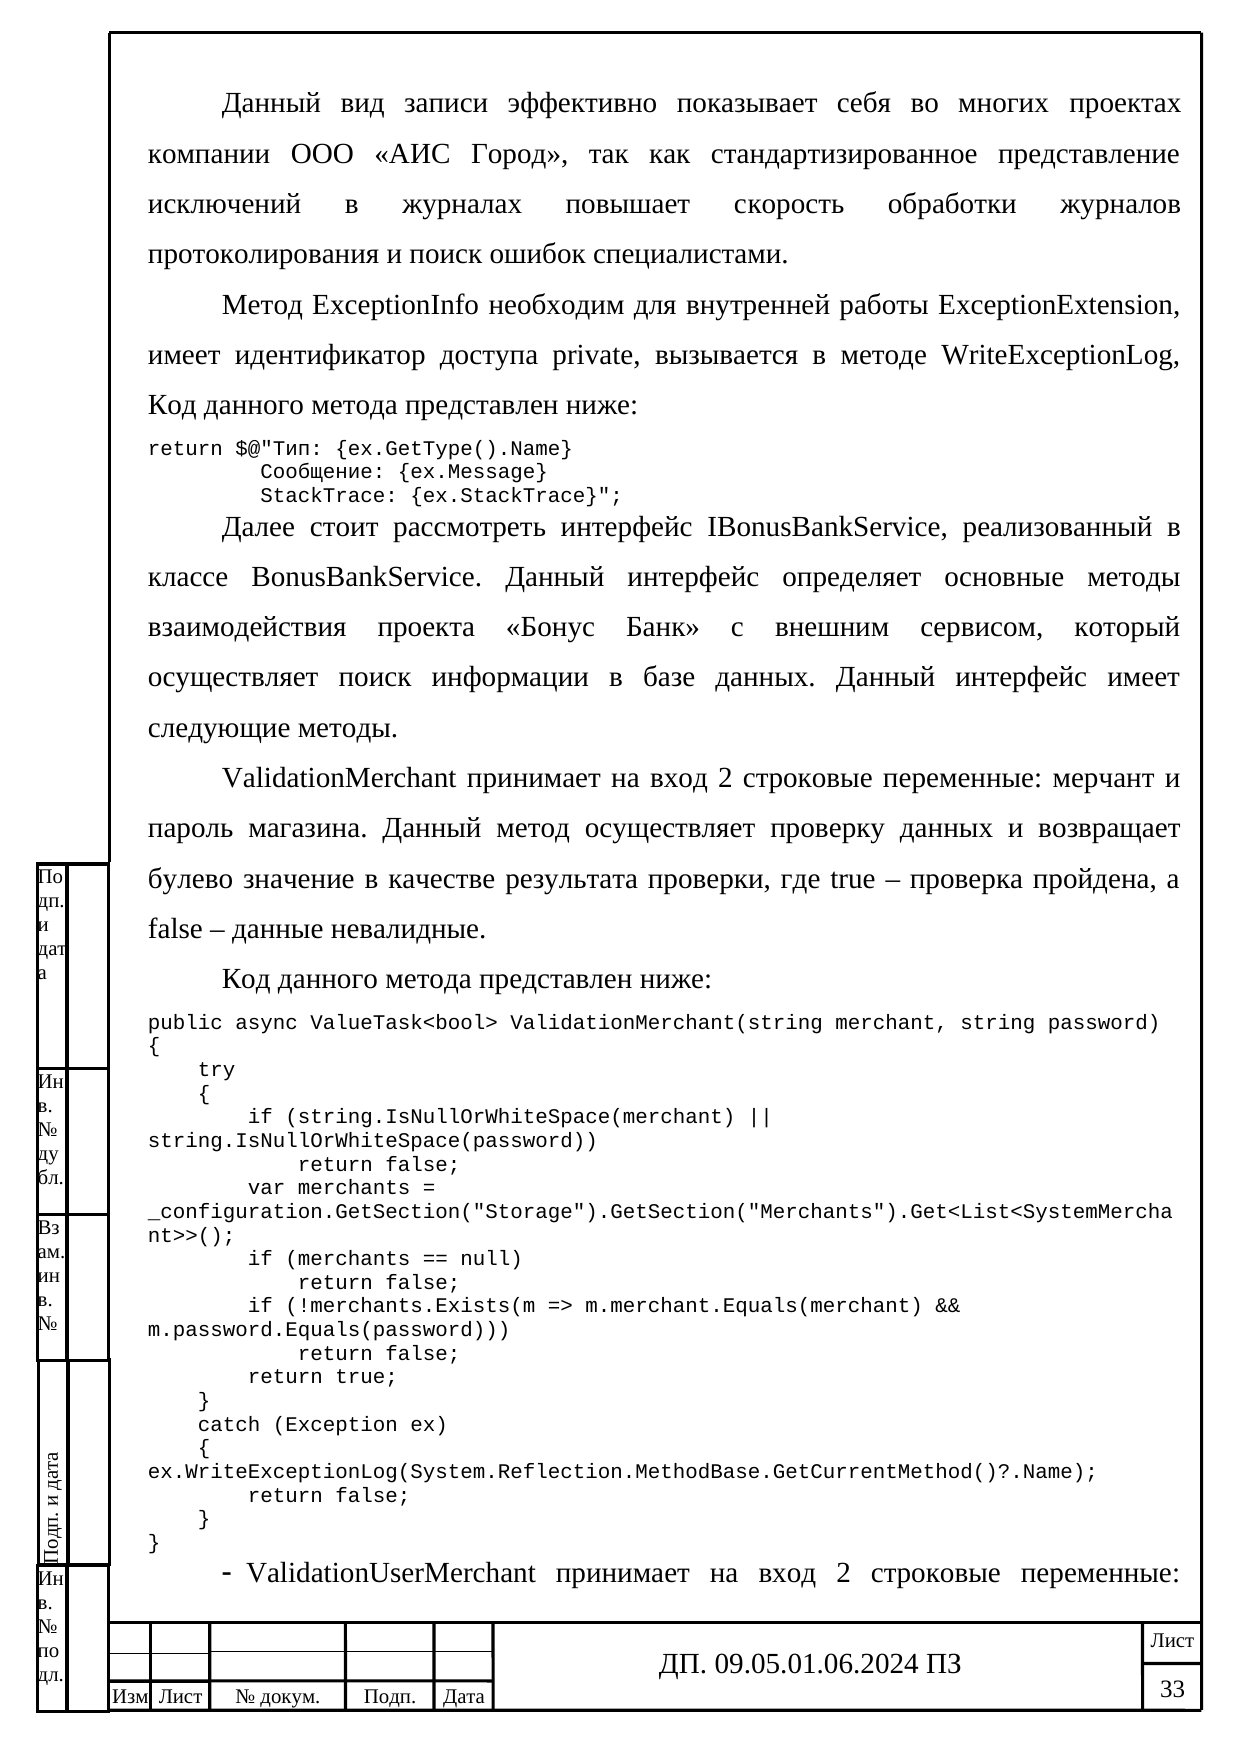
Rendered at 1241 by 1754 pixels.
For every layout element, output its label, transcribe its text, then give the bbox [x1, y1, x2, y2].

text try [148, 1059, 1181, 1083]
text Код данного метода представлен ниже: [148, 961, 1181, 995]
text Далее стоит рассмотреть интерфейс IBonusBankService, реализованный в классе BonusBankService. Данный интерфейс определяет основные методы взаимодействия проекта «Бонус Банк» с внешним сервисом, который осуществляет поиск информации в базе данных. Данный интерфейс имеет следующие методы. [148, 509, 1181, 743]
text { [148, 1035, 1181, 1059]
text return false; [148, 1485, 1181, 1508]
text } [148, 1390, 1181, 1414]
text if (!merchants.Exists(m => m.merchant.Equals(merchant) && m.password.Equals(password))) [148, 1296, 1181, 1343]
text { [148, 1437, 1181, 1461]
text public async ValueTask<bool> ValidationMerchant(string merchant, string password) [148, 1012, 1181, 1035]
text Данный вид записи эффективно показывает себя во многих проектах компании ООО «АИС Город», так как стандартизированное представление исключений в журналах повышает скорость обработки журналов протоколирования и поиск ошибок специалистами. [148, 86, 1181, 270]
text if (merchants == null) [148, 1248, 1181, 1272]
text return true; [148, 1366, 1181, 1390]
text } [148, 1532, 1181, 1556]
text catch (Exception ex) [148, 1414, 1181, 1437]
text } [148, 1508, 1181, 1532]
text { [148, 1083, 1181, 1106]
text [148, 1556, 1181, 1589]
text return false; [148, 1272, 1181, 1296]
text var merchants = _configuration.GetSection("Storage").GetSection("Merchants").Get<List<SystemMerchant>>(); [148, 1177, 1181, 1248]
text if (string.IsNullOrWhiteSpace(merchant) || string.IsNullOrWhiteSpace(password)) [148, 1106, 1181, 1154]
text Сообщение: {ex.Message} [148, 461, 1181, 485]
text ValidationMerchant принимает на вход 2 строковые переменные: мерчант и пароль магазина. Данный метод осуществляет проверку данных и возвращает булево значение в качестве результата проверки, где true – проверка пройдена, а false – данные невалидные. [148, 760, 1181, 945]
text return $@"Тип: {ex.GetType().Name} [148, 438, 1181, 461]
text return false; [148, 1154, 1181, 1177]
text ex.WriteExceptionLog(System.Reflection.MethodBase.GetCurrentMethod()?.Name); [148, 1461, 1181, 1485]
text Метод ExceptionInfo необходим для внутренней работы ExceptionExtension, имеет идентификатор доступа private, вызывается в методе WriteExceptionLog, Код данного метода представлен ниже: [148, 287, 1181, 421]
text return false; [148, 1343, 1181, 1366]
text StackTrace: {ex.StackTrace}"; [148, 485, 1181, 509]
